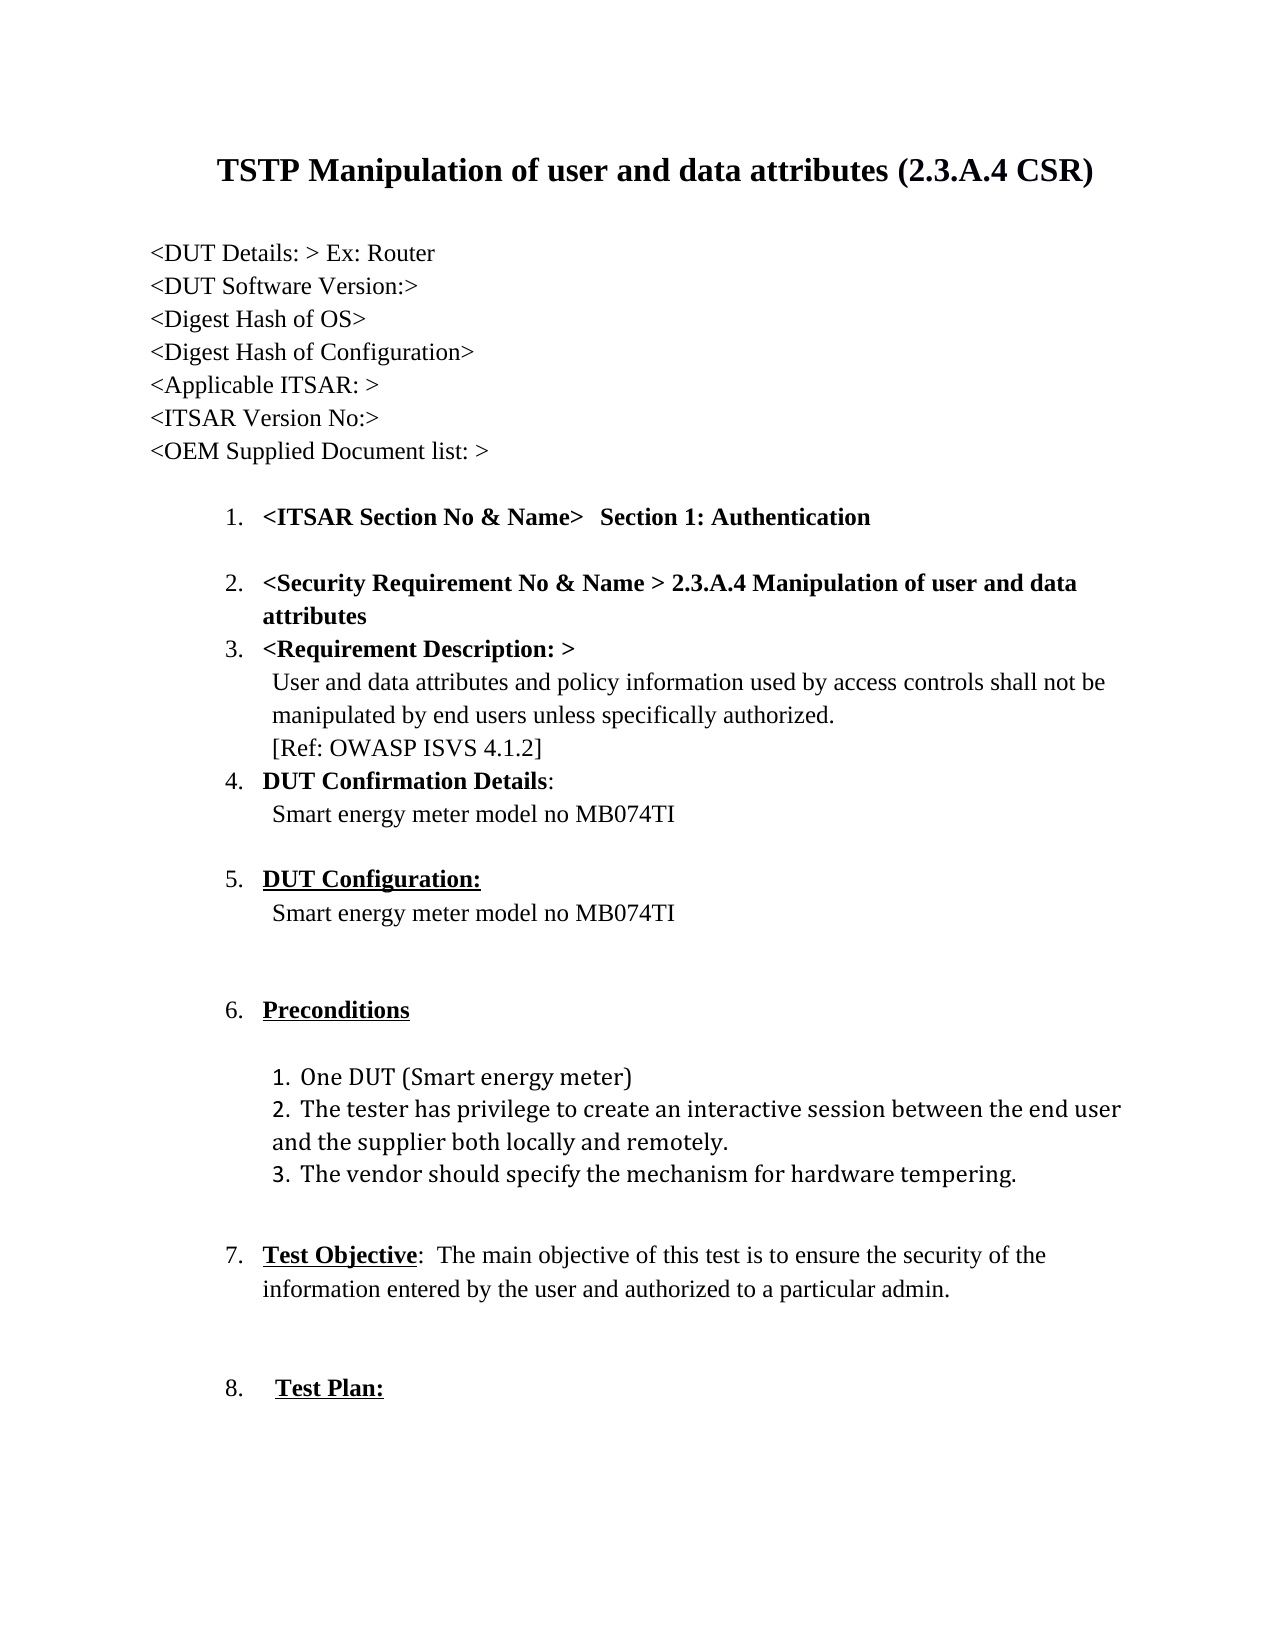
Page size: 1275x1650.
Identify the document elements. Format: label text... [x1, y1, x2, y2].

text Smart energy meter model no MB074TI [272, 898, 1125, 926]
list <Requirement Description: > [225, 634, 1125, 663]
list DUT Confirmation Details: [225, 766, 1125, 795]
text [Ref: OWASP ISVS 4.1.2] [272, 733, 1125, 762]
list Preconditions [225, 995, 1125, 1023]
text TSTP Manipulation of user and data attributes (2.3.A.4 CSR) [150, 150, 1125, 188]
text <Applicable ITSAR: > [150, 370, 1125, 399]
text User and data attributes and policy information used by access controls shall not be manipulated by end users unless specifically authorized. [272, 667, 1125, 729]
list The vendor should specify the mechanism for hardware tempering. [272, 1158, 1125, 1188]
text <OEM Supplied Document list: > [150, 436, 1125, 465]
text <DUT Details: > Ex: Router [150, 238, 1125, 267]
list <ITSAR Section No & Name> Section 1: Authentication [225, 502, 1125, 531]
list DUT Configuration: [225, 864, 1125, 893]
list <Security Requirement No & Name > 2.3.A.4 Manipulation of user and data attributes [225, 568, 1125, 630]
text Smart energy meter model no MB074TI [272, 799, 1125, 860]
text <Digest Hash of OS> [150, 304, 1125, 333]
text 8. Test Plan: [150, 1373, 1125, 1401]
text <DUT Software Version:> [150, 271, 1125, 300]
text <ITSAR Version No:> [150, 403, 1125, 432]
list Test Objective: The main objective of this test is to ensure the security of the information entered by the user and authorized to a particular admin. [225, 1241, 1125, 1302]
text <Digest Hash of Configuration> [150, 337, 1125, 366]
list The tester has privilege to create an interactive session between the end user and the supplier both locally and remotely. [272, 1094, 1125, 1156]
list One DUT (Smart energy meter) [272, 1061, 1125, 1091]
